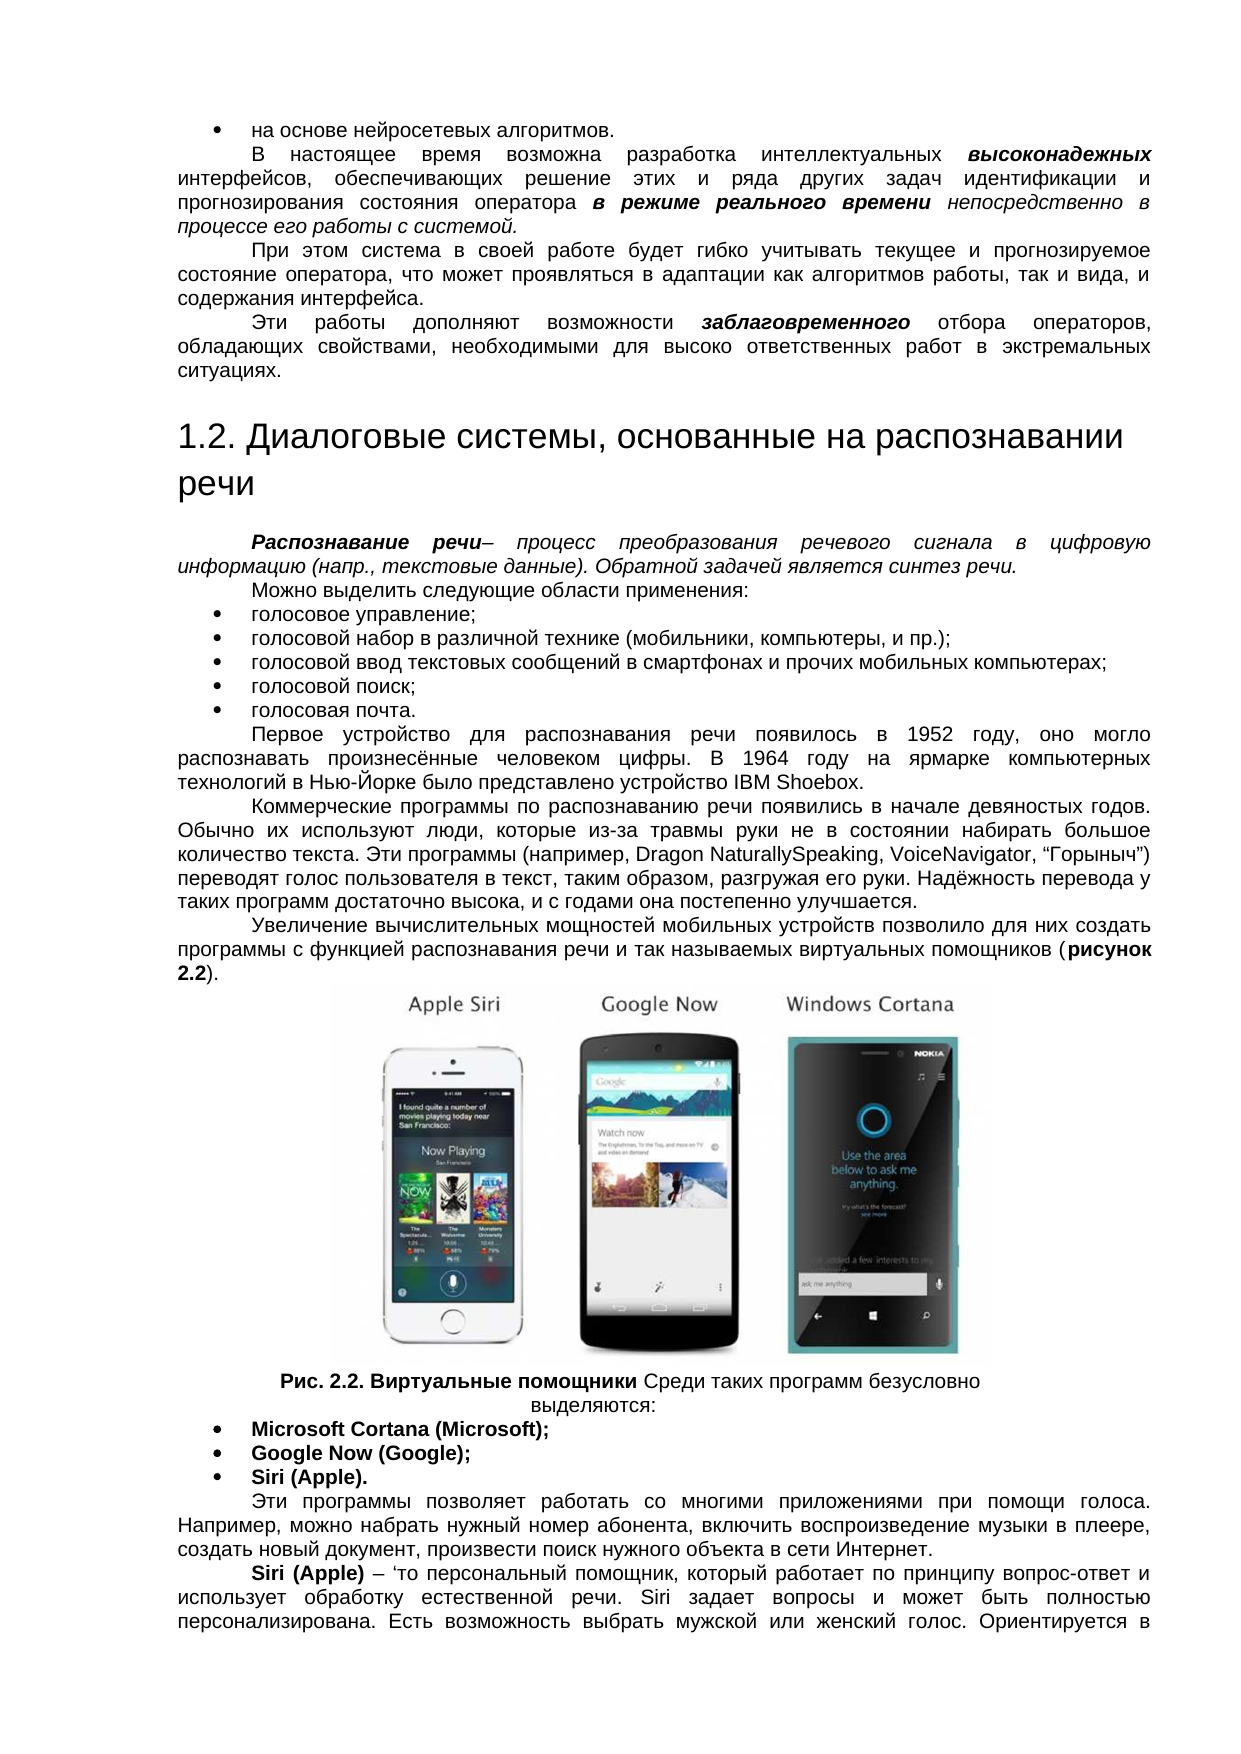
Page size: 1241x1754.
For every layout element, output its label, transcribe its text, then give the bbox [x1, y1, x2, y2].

list голосовая почта. [213, 698, 1152, 722]
list голосовой поиск; [213, 673, 1152, 698]
list на основе нейросетевых алгоритмов. [213, 118, 1152, 142]
text Распознавание речи– процесс преобразования речевого сигнала в цифровую информацию (напр., текстовые данные). Обратной задачей является синтез речи. [177, 529, 1153, 577]
text Увеличение вычислительных мощностей мобильных устройств позволило для них создать программы с функцией распознавания речи и так называемых виртуальных помощников (рисунок 2.2). [177, 913, 1152, 985]
text Коммерческие программы по распознаванию речи появились в начале девяностых годов. Обычно их используют люди, которые из-за травмы руки не в состоянии набирать большое количество текста. Эти программы (например, Dragon NaturallySpeaking, VoiceNavigator, “Горыныч”) переводят голос пользователя в текст, таким образом, разгружая его руки. Надёжность перевода у таких программ достаточно высока, и с годами она постепенно улучшается. [177, 793, 1152, 913]
list голосовое управление; [213, 601, 1152, 625]
picture [331, 985, 992, 1365]
text Эти работы дополняют возможности заблаговременного отбора операторов, обладающих свойствами, необходимыми для высоко ответственных работ в экстремальных ситуациях. [177, 310, 1152, 382]
subtitle 1.2. Диалоговые системы, основанные на распознавании речи [177, 415, 1152, 503]
list голосовой ввод текстовых сообщений в смартфонах и прочих мобильных компьютерах; [213, 649, 1152, 673]
text В настоящее время возможна разработка интеллектуальных высоконадежных интерфейсов, обеспечивающих решение этих и ряда других задач идентификации и прогнозирования состояния оператора в режиме реального времени непосредственно в процессе его работы с системой. [177, 142, 1152, 238]
list голосовой набор в различной технике (мобильники, компьютеры, и пр.); [213, 625, 1152, 649]
list Microsoft Cortana (Microsoft); [213, 1417, 1152, 1441]
text Можно выделить следующие области применения: [177, 577, 1152, 601]
text Первое устройство для распознавания речи появилось в 1952 году, оно могло распознавать произнесённые человеком цифры. В 1964 году на ярмарке компьютерных технологий в Нью-Йорке было представлено устройство IBM Shoebox. [177, 722, 1152, 793]
text Рис. 2.2. Виртуальные помощники Среди таких программ безусловно выделяются: [177, 1369, 1009, 1417]
text При этом система в своей работе будет гибко учитывать текущее и прогнозируемое состояние оператора, что может проявляться в адаптации как алгоритмов работы, так и вида, и содержания интерфейса. [177, 238, 1152, 310]
text Эти программы позволяет работать со многими приложениями при помощи голоса. Например, можно набрать нужный номер абонента, включить воспроизведение музыки в плеере, создать новый документ, произвести поиск нужного объекта в сети Интернет. [177, 1489, 1152, 1561]
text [177, 1561, 1152, 1633]
list Google Now (Google); [213, 1441, 1152, 1465]
list Siri (Apple). [213, 1465, 1152, 1489]
